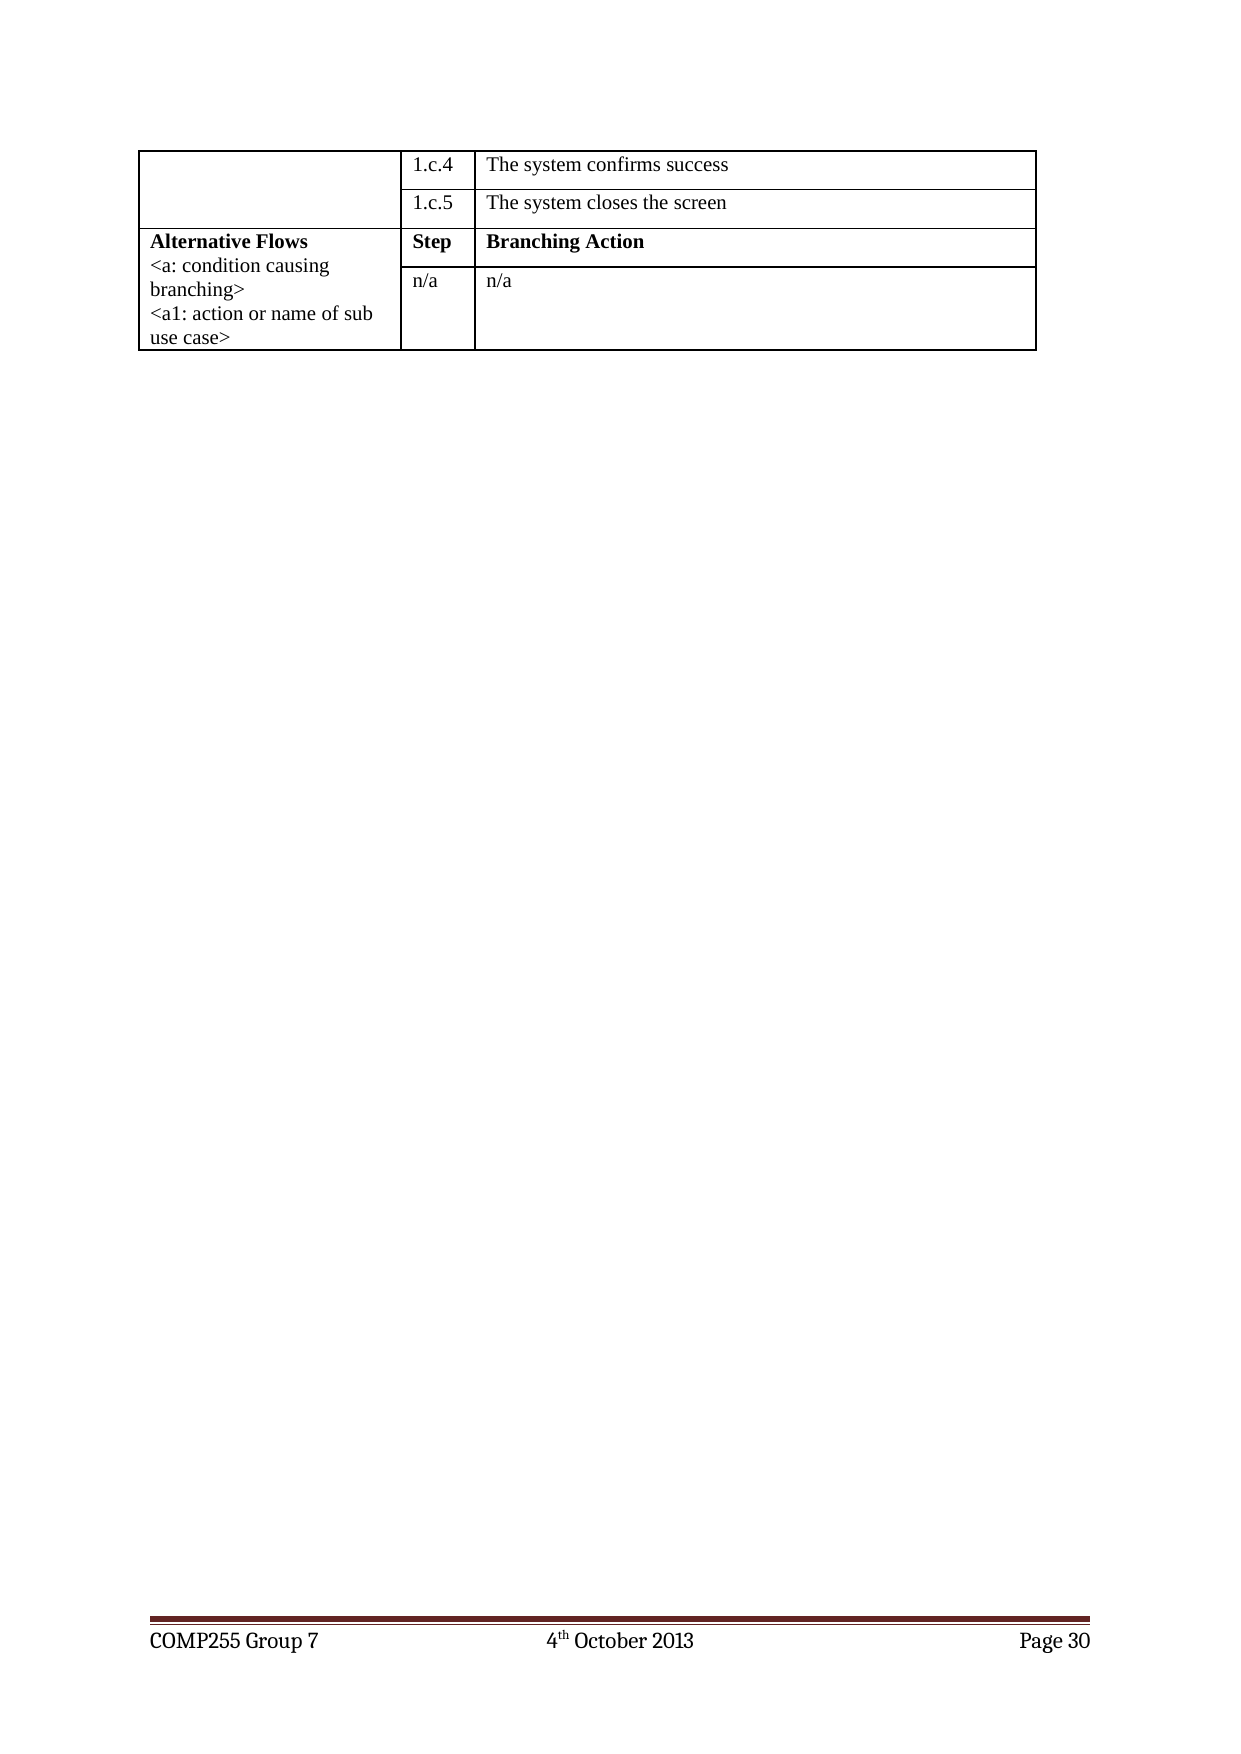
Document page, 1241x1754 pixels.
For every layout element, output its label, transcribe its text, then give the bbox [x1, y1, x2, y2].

table_cell Alternative Flows <a: condition causing branching> <a1: action or name of sub use case> [140, 229, 400, 349]
table_cell n/a [476, 268, 1035, 349]
table_cell n/a [402, 268, 474, 349]
table_cell Step [402, 229, 474, 266]
table_cell Branching Action [476, 229, 1035, 266]
table_cell 1.c.5 [402, 190, 474, 227]
table_cell 1.c.4 [402, 152, 474, 189]
table_cell The system closes the screen [476, 190, 1035, 227]
table_cell The system confirms success [476, 152, 1035, 189]
